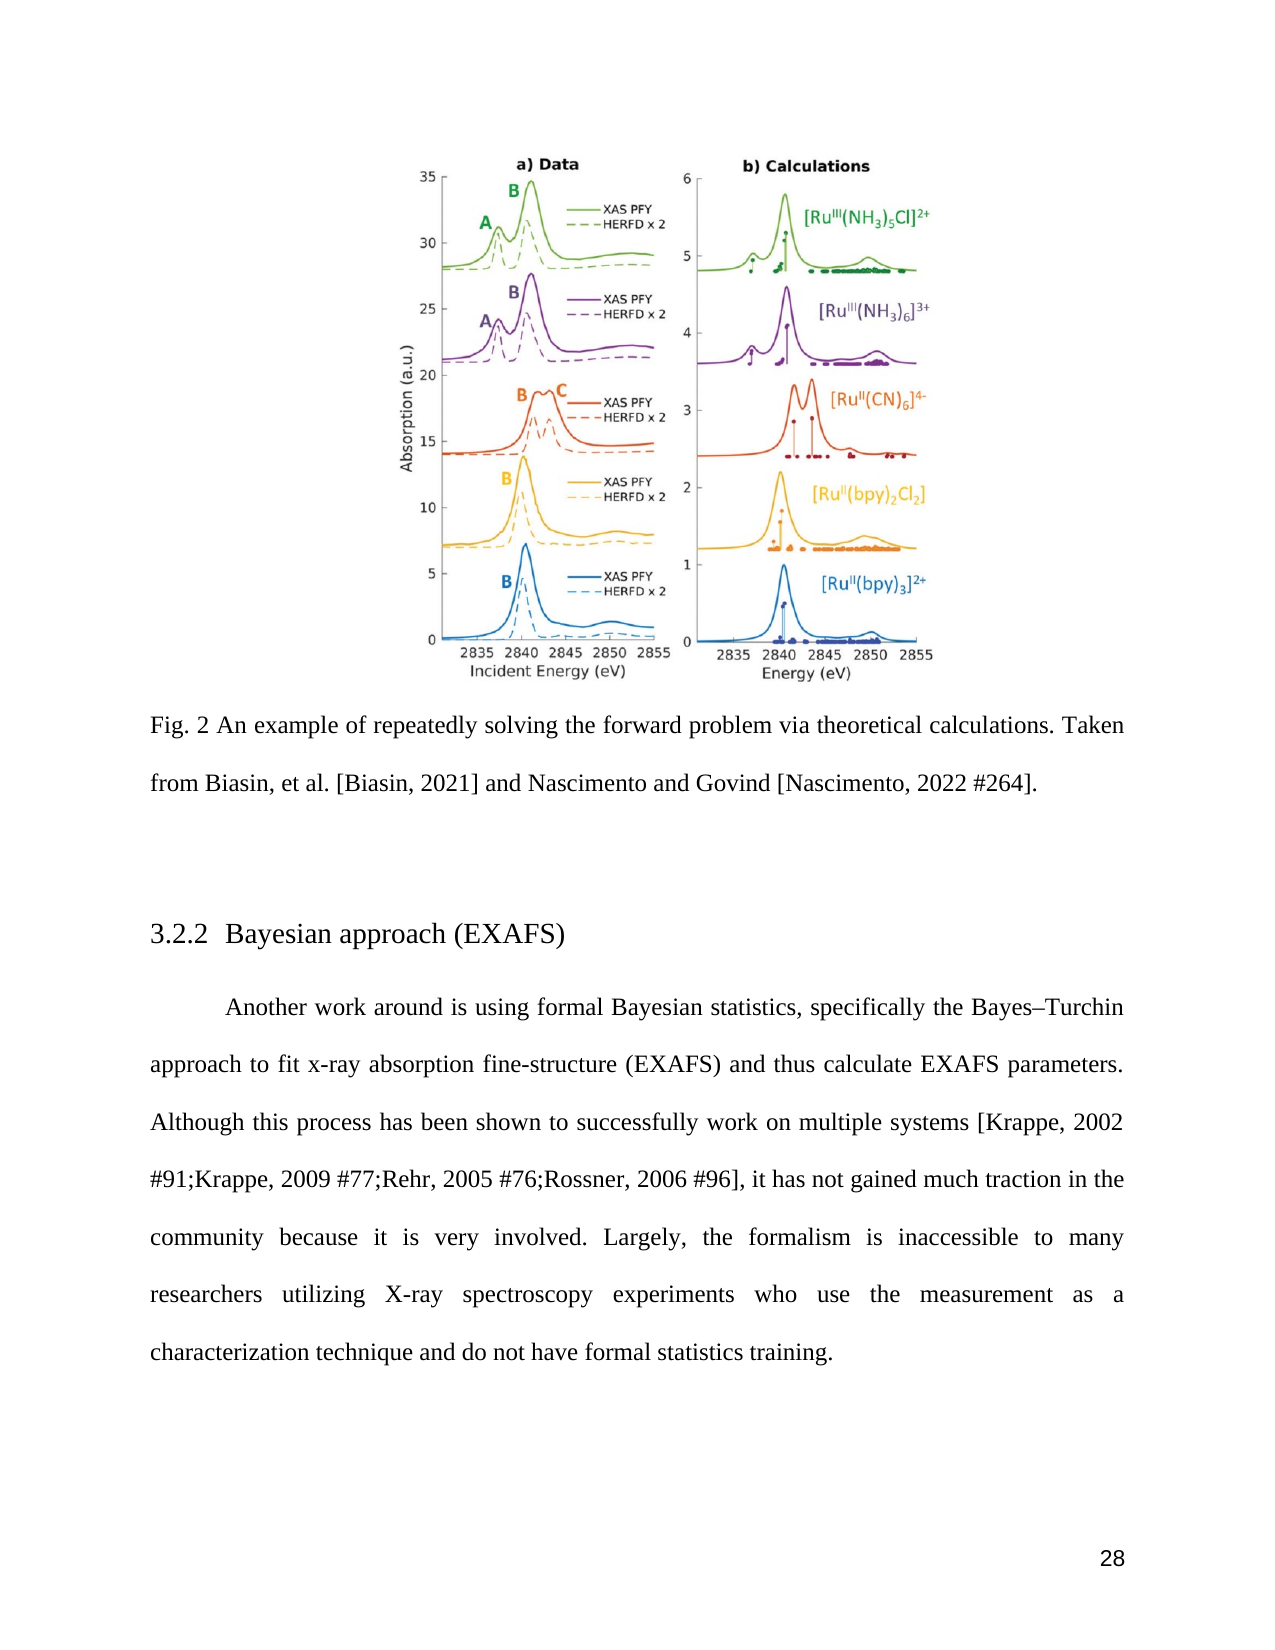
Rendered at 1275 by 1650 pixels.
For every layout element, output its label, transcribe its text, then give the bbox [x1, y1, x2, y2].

picture [390, 150, 960, 685]
text Fig. 2 An example of repeatedly solving the forward problem via theoretical calculations. Taken from Biasin, et al. [Biasin, 2021] and Nascimento and Govind [Nascimento, 2022 #264]. [150, 711, 1125, 797]
list Bayesian approach (EXAFS) [150, 916, 1125, 950]
text Another work around is using formal Bayesian statistics, specifically the Bayes–Turchin approach to fit x-ray absorption fine-structure (EXAFS) and thus calculate EXAFS parameters. Although this process has been shown to successfully work on multiple systems [Krappe, 2002 #91;Krappe, 2009 #77;Rehr, 2005 #76;Rossner, 2006 #96], it has not gained much traction in the community because it is very involved. Largely, the formalism is inaccessible to many researchers utilizing X-ray spectroscopy experiments who use the measurement as a characterization technique and do not have formal statistics training. [150, 992, 1125, 1366]
